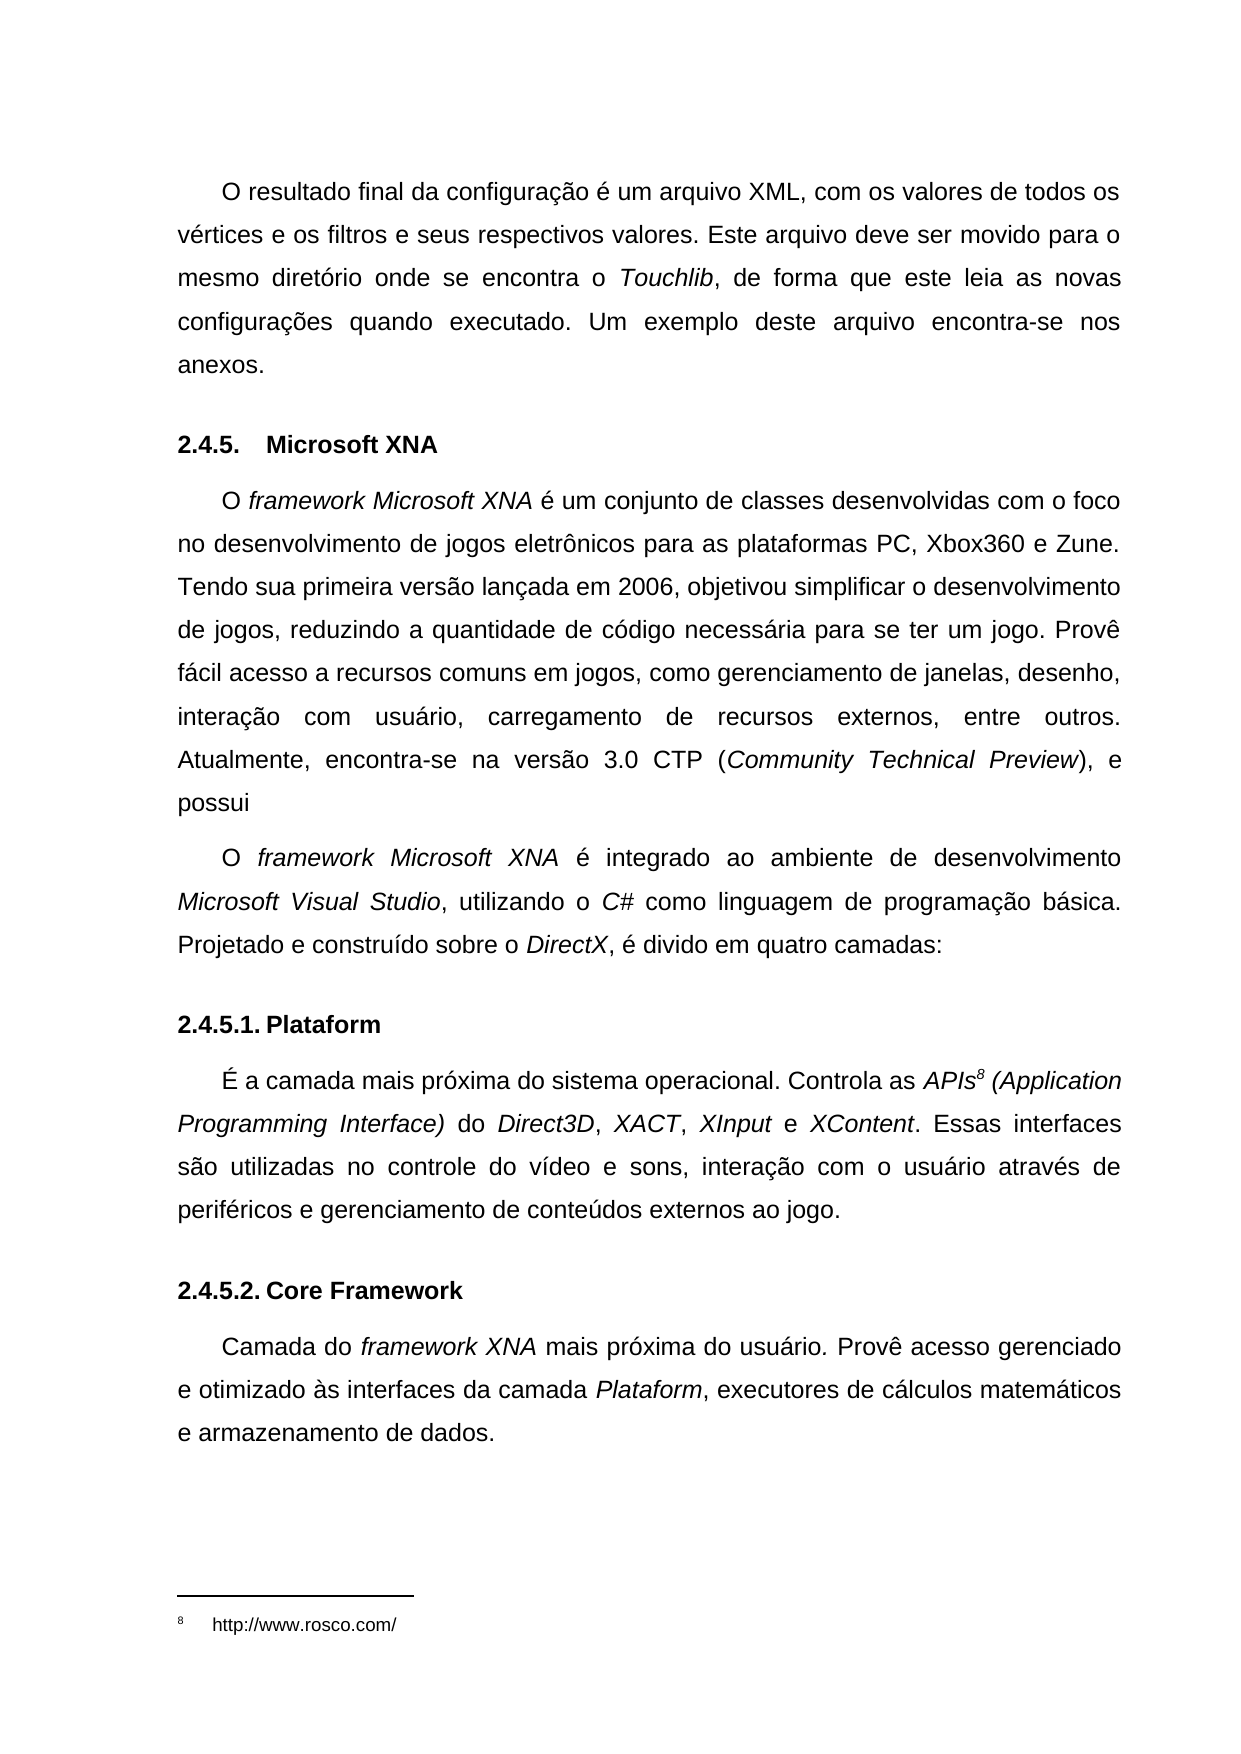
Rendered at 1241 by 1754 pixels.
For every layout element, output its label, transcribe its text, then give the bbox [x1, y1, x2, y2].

text O framework Microsoft XNA é integrado ao ambiente de desenvolvimento Microsoft Visual Studio, utilizando o C# como linguagem de programação básica. Projetado e construído sobre o DirectX, é divido em quatro camadas: [177, 843, 1122, 958]
text É a camada mais próxima do sistema operacional. Controla as APIs (Application Programming Interface) do Direct3D, XACT, XInput e XContent. Essas interfaces são utilizadas no controle do vídeo e sons, interação com o usuário através de periféricos e gerenciamento de conteúdos externos ao jogo. [177, 1066, 1122, 1224]
subtitle Core Framework [177, 1276, 1122, 1305]
text O framework Microsoft XNA é um conjunto de classes desenvolvidas com o foco no desenvolvimento de jogos eletrônicos para as plataformas PC, Xbox360 e Zune. Tendo sua primeira versão lançada em 2006, objetivou simplificar o desenvolvimento de jogos, reduzindo a quantidade de código necessária para se ter um jogo. Provê fácil acesso a recursos comuns em jogos, como gerenciamento de janelas, desenho, interação com usuário, carregamento de recursos externos, entre outros. Atualmente, encontra-se na versão 3.0 CTP (Community Technical Preview), e possui [177, 486, 1122, 817]
text Camada do framework XNA mais próxima do usuário. Provê acesso gerenciado e otimizado às interfaces da camada Plataform, executores de cálculos matemáticos e armazenamento de dados. [177, 1332, 1122, 1447]
text O resultado final da configuração é um arquivo XML, com os valores de todos os vértices e os filtros e seus respectivos valores. Este arquivo deve ser movido para o mesmo diretório onde se encontra o Touchlib, de forma que este leia as novas configurações quando executado. Um exemplo deste arquivo encontra-se nos anexos. [177, 177, 1122, 378]
subtitle Microsoft XNA [177, 430, 1122, 459]
subtitle Plataform [177, 1010, 1122, 1039]
